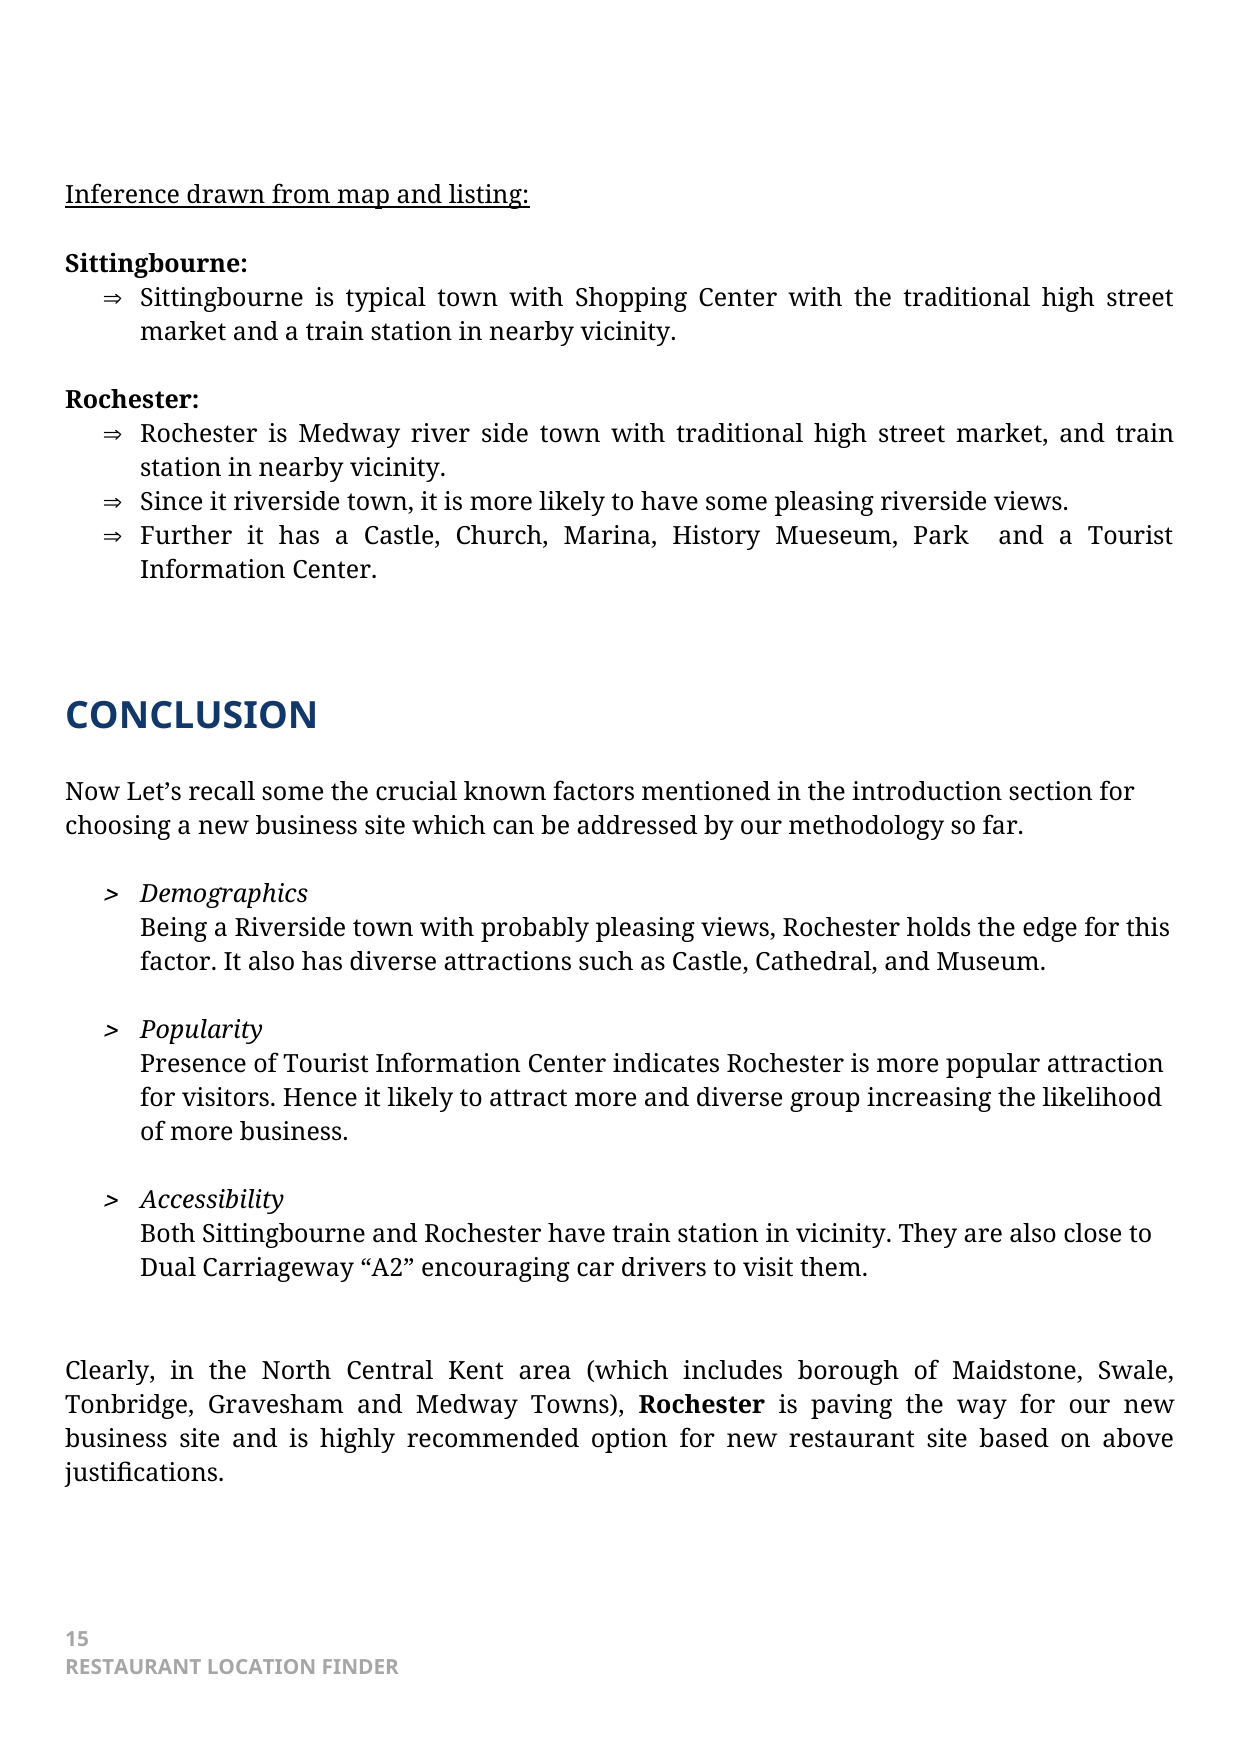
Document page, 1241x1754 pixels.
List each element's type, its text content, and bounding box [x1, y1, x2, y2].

text Presence of Tourist Information Center indicates Rochester is more popular attraction for visitors. Hence it likely to attract more and diverse group increasing the likelihood of more business. [140, 1046, 1175, 1148]
list Demographics [102, 875, 1175, 909]
subtitle CONCLUSION [65, 688, 1175, 739]
text Both Sittingbourne and Rochester have train station in vicinity. They are also close to Dual Carriageway “A2” encouraging car drivers to visit them. [140, 1216, 1175, 1284]
list Further it has a Castle, Church, Marina, History Mueseum, Park and a Tourist Information Center. [102, 518, 1175, 586]
text Clearly, in the North Central Kent area (which includes borough of Maidstone, Swale, Tonbridge, Gravesham and Medway Towns), Rochester is paving the way for our new business site and is highly recommended option for new restaurant site based on above justifications. [65, 1352, 1175, 1488]
list Popularity [102, 1012, 1175, 1046]
text Now Let’s recall some the crucial known factors mentioned in the introduction section for choosing a new business site which can be addressed by our methodology so far. [65, 773, 1175, 841]
text Sittingbourne: [65, 245, 1175, 279]
list Sittingbourne is typical town with Shopping Center with the traditional high street market and a train station in nearby vicinity. [102, 279, 1175, 347]
list Since it riverside town, it is more likely to have some pleasing riverside views. [102, 484, 1175, 518]
text Being a Riverside town with probably pleasing views, Rochester holds the edge for this factor. It also has diverse attractions such as Castle, Cathedral, and Museum. [140, 909, 1175, 978]
list Rochester is Medway river side town with traditional high street market, and train station in nearby vicinity. [102, 416, 1175, 484]
text Rochester: [65, 382, 1175, 416]
text Inference drawn from map and listing: [65, 177, 1175, 211]
list Accessibility [102, 1182, 1175, 1216]
